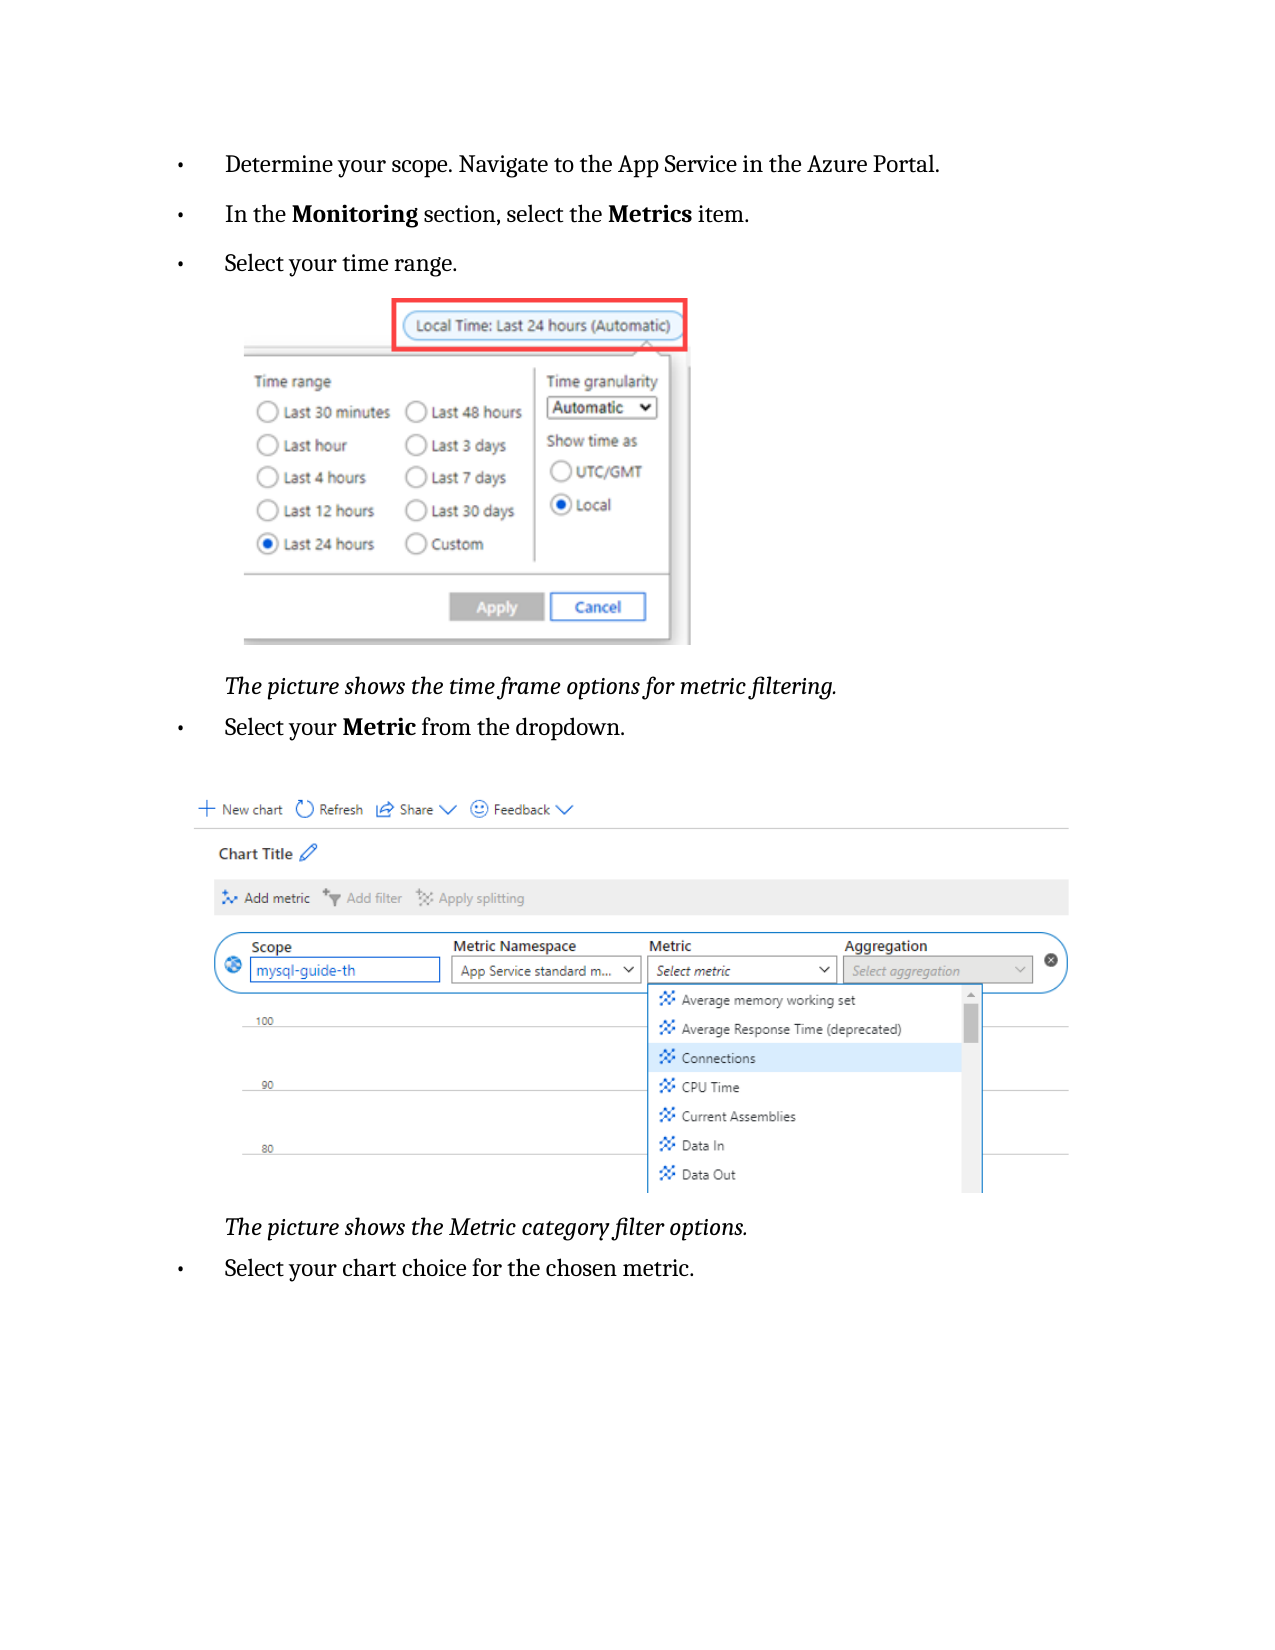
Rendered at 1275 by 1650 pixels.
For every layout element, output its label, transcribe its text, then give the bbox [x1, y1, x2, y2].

list The picture shows the Metric category filter options. [175, 1213, 1125, 1242]
list The picture shows the time frame options for metric filtering. [175, 672, 1125, 700]
list Select your time range. [175, 249, 1125, 278]
list Determine your scope. Navigate to the App Service in the Azure Portal. [175, 150, 1125, 179]
list In the Monitoring section, select the Metrics item. [175, 199, 1125, 228]
picture [193, 791, 1069, 1193]
picture [243, 298, 691, 645]
list Select your Metric from the dropdown. [175, 713, 1125, 742]
list Select your chart choice for the chosen metric. [175, 1254, 1125, 1283]
